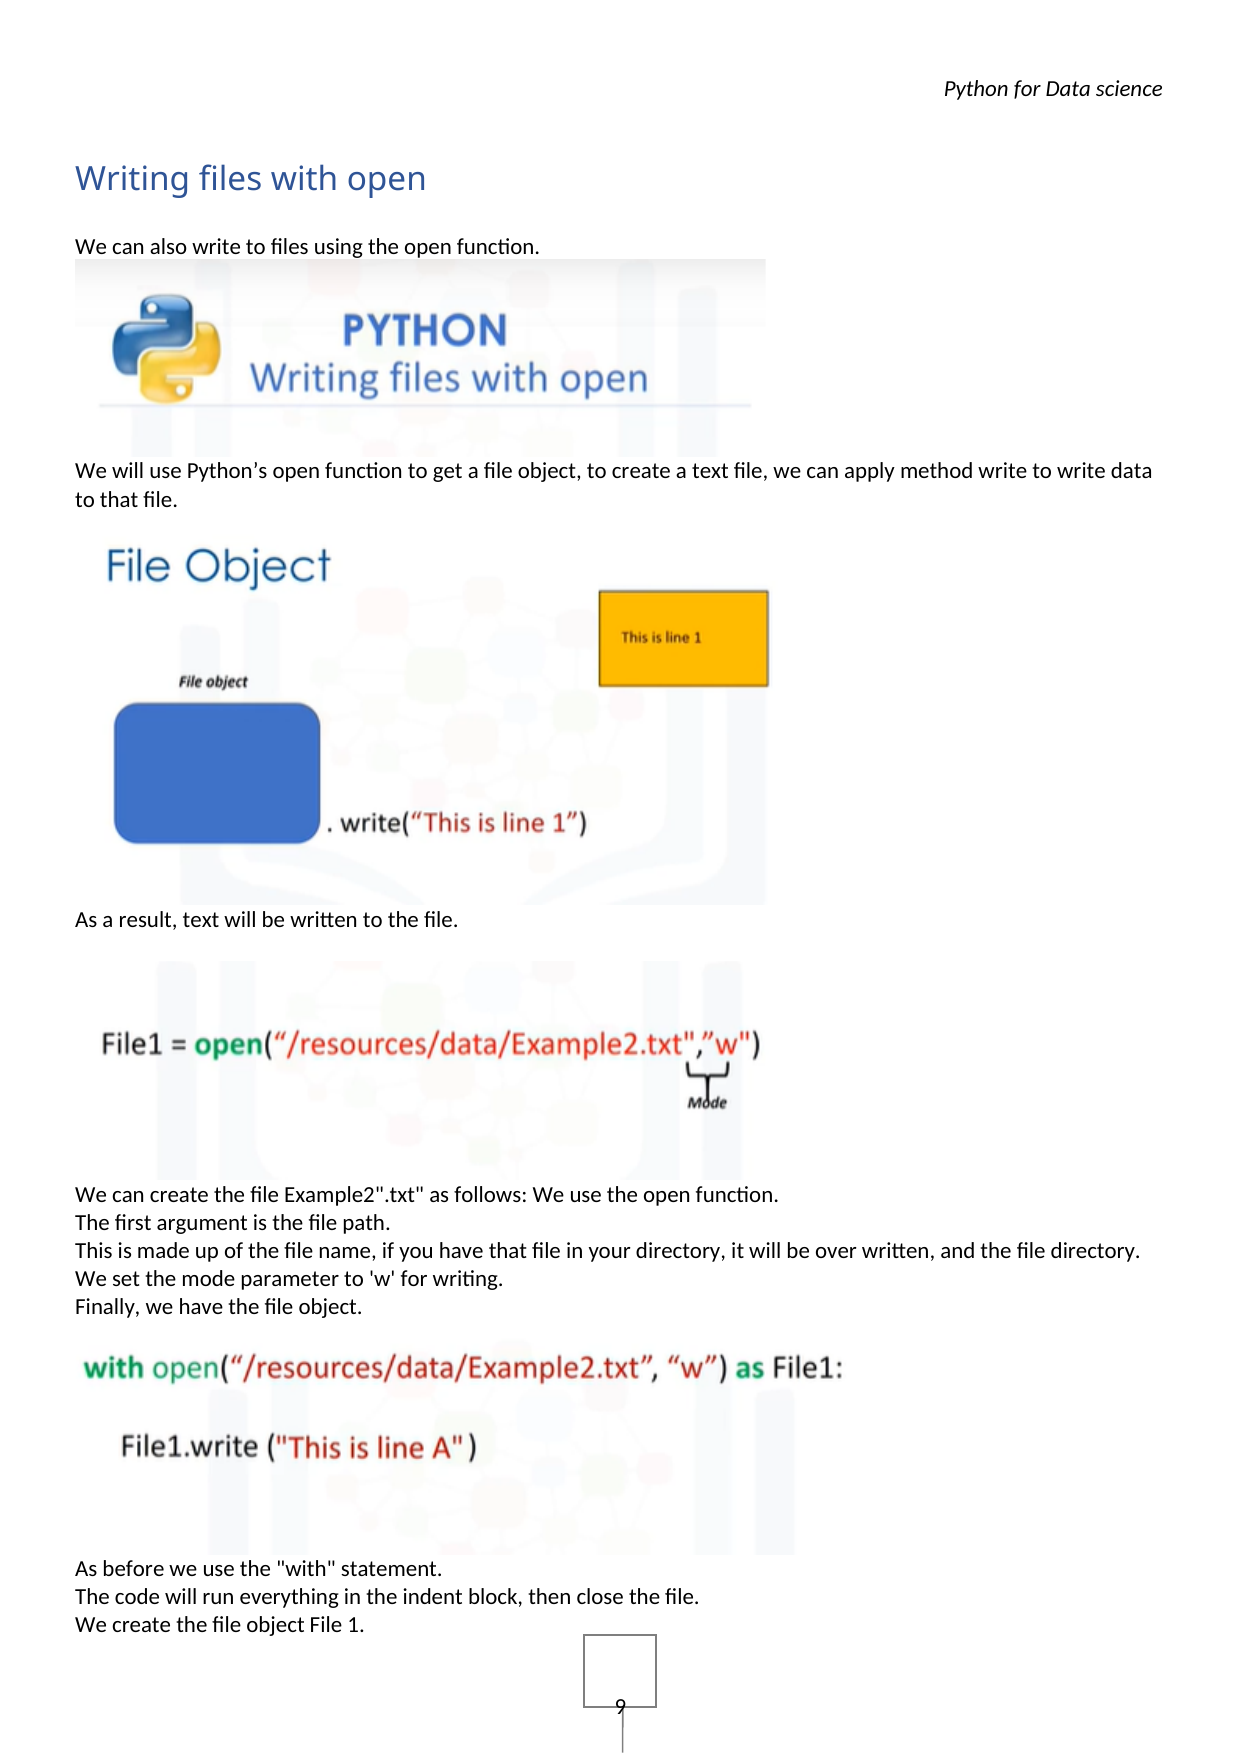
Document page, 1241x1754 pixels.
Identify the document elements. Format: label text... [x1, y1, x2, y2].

text As a result, text will be written to the file. [75, 905, 1165, 933]
picture [75, 512, 843, 905]
text As before we use the "with" statement. [75, 1554, 1165, 1582]
picture [75, 259, 766, 457]
text We can also write to files using the open function. [75, 232, 1165, 260]
text We can create the file Example2".txt" as follows: We use the open function. [75, 1180, 1165, 1208]
text The code will run everything in the indent block, then close the file. [75, 1582, 1165, 1610]
text We will use Python’s open function to get a file object, to create a text file, we can apply method write to write data to that file. [75, 457, 1165, 513]
text The first argument is the file path. [75, 1208, 1165, 1236]
text Finally, we have the file object. [75, 1292, 1165, 1320]
picture [75, 1320, 876, 1555]
text This is made up of the file name, if you have that file in your directory, it will be over written, and the file directory. [75, 1236, 1165, 1264]
text We set the mode parameter to 'w' for writing. [75, 1264, 1165, 1292]
text We create the file object File 1. [75, 1610, 1165, 1638]
picture [75, 961, 797, 1180]
subtitle Writing files with open [75, 155, 1165, 200]
